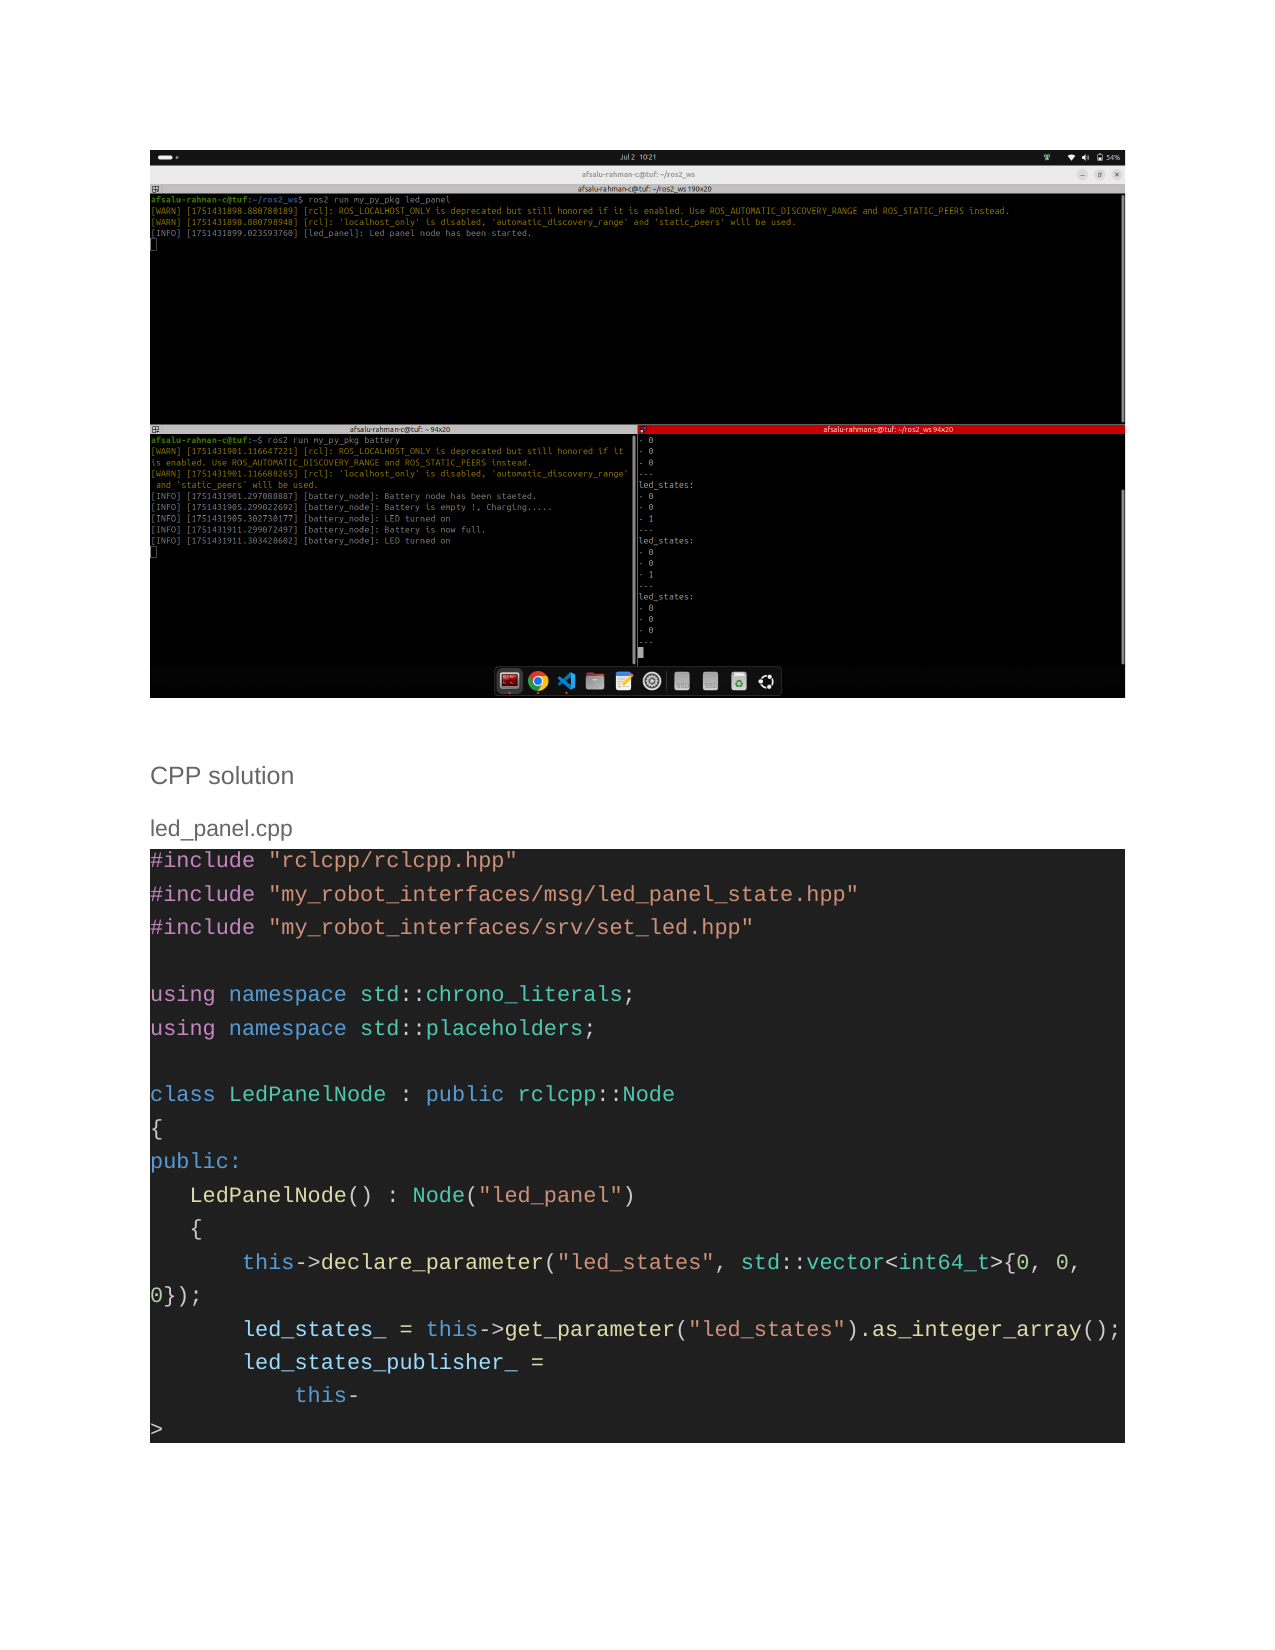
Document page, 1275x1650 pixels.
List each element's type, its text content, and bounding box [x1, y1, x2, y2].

text led_states_ = this->get_parameter("led_states").as_integer_array(); [150, 1318, 1125, 1342]
picture [150, 150, 1125, 698]
text { [150, 1217, 1125, 1242]
text #include "my_robot_interfaces/srv/set_led.hpp" [150, 916, 1125, 941]
text this->declare_parameter("led_states", std::vector<int64_t>{0, 0, 0}); [150, 1251, 1125, 1309]
text public: [150, 1151, 1125, 1175]
text #include "rclcpp/rclcpp.hpp" [150, 849, 1125, 874]
text using namespace std::chrono_literals; [150, 983, 1125, 1008]
text class LedPanelNode : public rclcpp::Node [150, 1084, 1125, 1108]
text led_states_publisher_ = [150, 1351, 1125, 1376]
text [150, 1384, 1125, 1443]
text LedPanelNode() : Node("led_panel") [150, 1184, 1125, 1209]
subtitle CPP solution [150, 761, 1125, 790]
subtitle led_panel.cpp [150, 815, 1125, 841]
text { [150, 1117, 1125, 1142]
text using namespace std::placeholders; [150, 1017, 1125, 1042]
text #include "my_robot_interfaces/msg/led_panel_state.hpp" [150, 883, 1125, 908]
